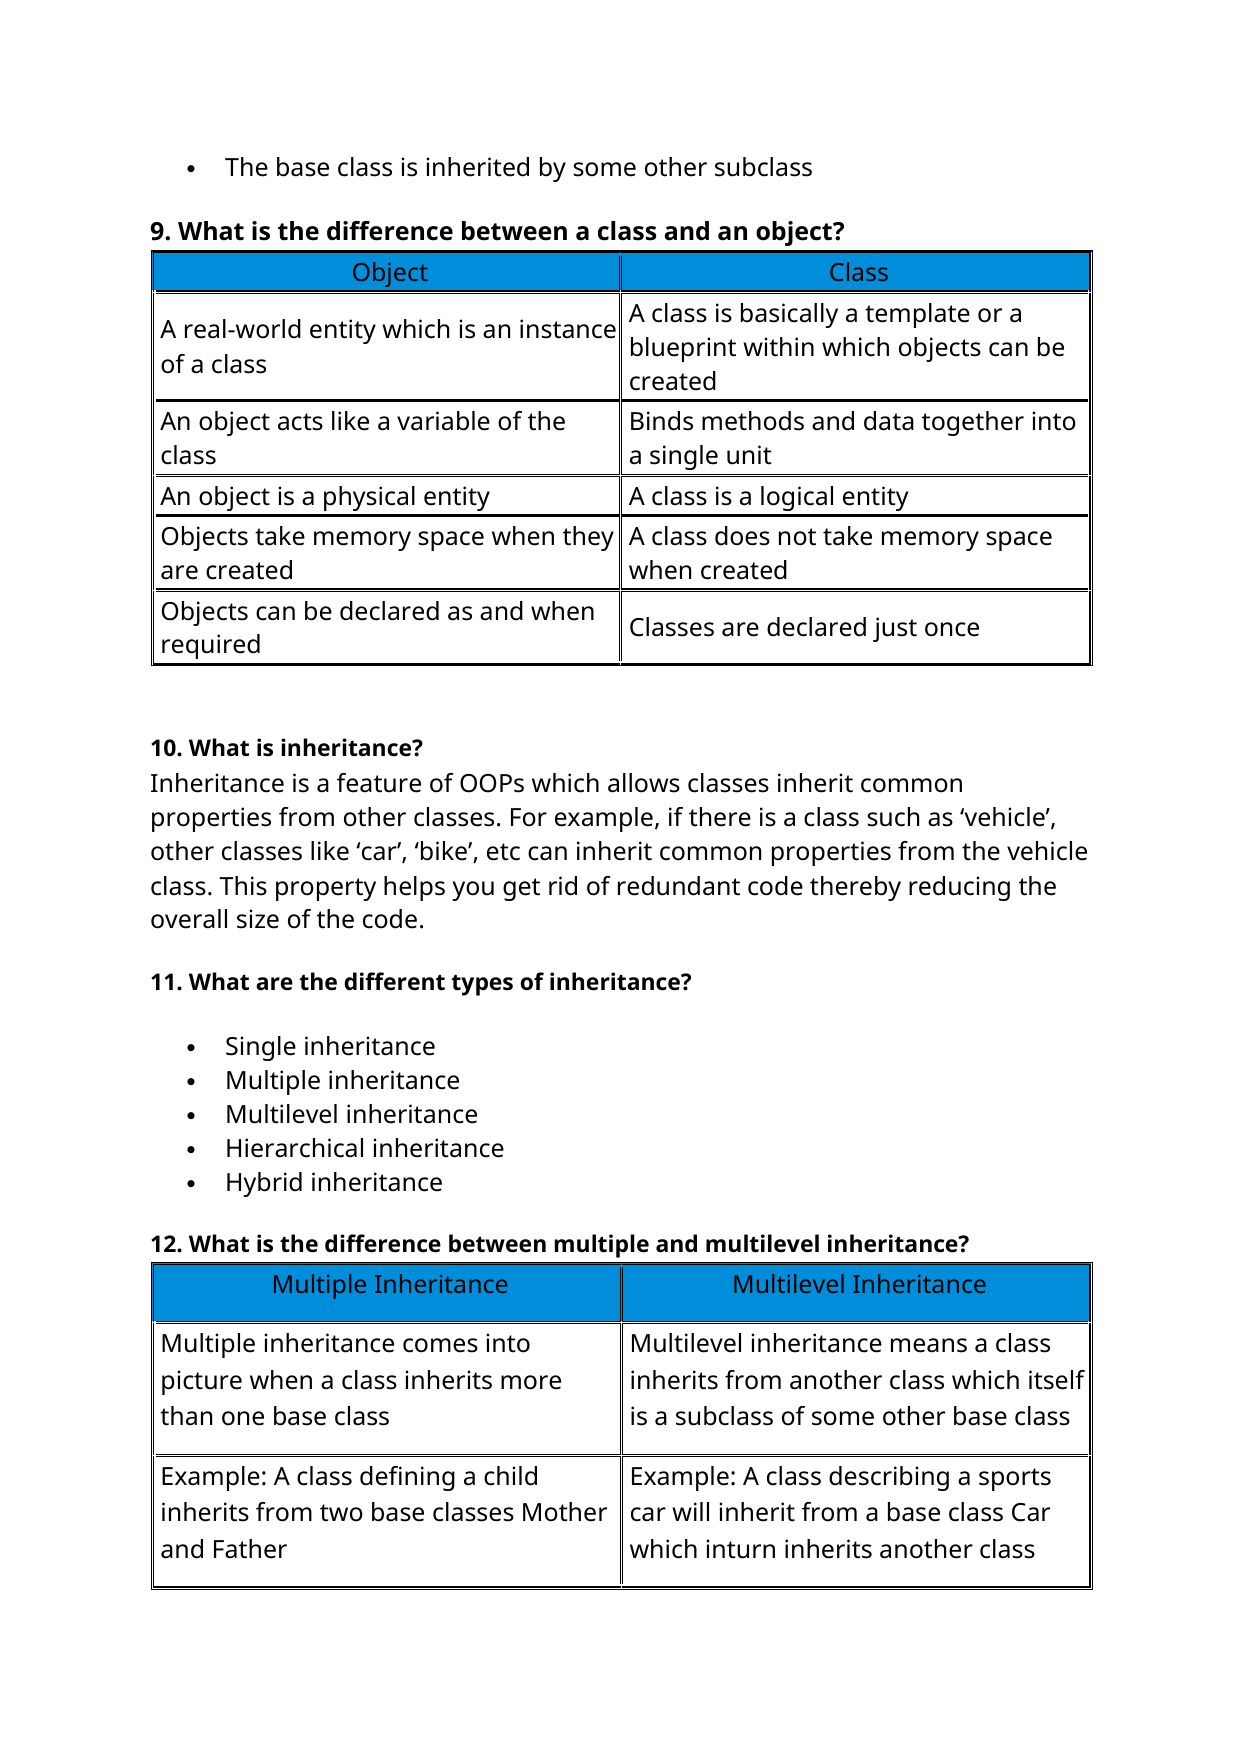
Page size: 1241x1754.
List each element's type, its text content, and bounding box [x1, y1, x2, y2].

table_header Object [154, 253, 621, 290]
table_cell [154, 1454, 622, 1586]
table_cell A real-world entity which is an instance of a class [154, 290, 619, 399]
subtitle 11. What are the different types of inheritance? [150, 965, 1090, 997]
subtitle 10. What is inheritance? [150, 732, 1090, 763]
table_cell Classes are declared just once [621, 588, 1090, 663]
table_cell A class is basically a template or a blueprint within which objects can be created [622, 290, 1090, 399]
table_cell Multiple inheritance comes into picture when a class inherits more than one base class [152, 1321, 622, 1453]
table_cell Binds methods and data together into a single unit [622, 399, 1089, 473]
table_cell A class is a logical entity [622, 474, 1090, 514]
table_cell Multilevel inheritance means a class inherits from another class which itself is a subclass of some other base class [622, 1321, 1091, 1453]
table_cell A class does not take memory space when created [622, 514, 1089, 588]
subtitle 12. What is the difference between multiple and multilevel inheritance? [150, 1228, 1090, 1259]
list Hybrid inheritance [187, 1164, 1090, 1199]
list Multilevel inheritance [187, 1096, 1090, 1131]
table_cell Objects can be declared as and when required [154, 588, 621, 663]
subtitle 9. What is the difference between a class and an object? [150, 213, 1090, 247]
table_cell Objects take memory space when they are created [154, 514, 619, 588]
table_header Class [621, 253, 1089, 290]
list Multiple inheritance [187, 1062, 1090, 1096]
table_header Multilevel Inheritance [622, 1265, 1089, 1321]
list The base class is inherited by some other subclass [187, 150, 1090, 184]
table_cell An object acts like a variable of the class [154, 399, 619, 473]
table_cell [622, 1454, 1090, 1586]
list Single inheritance [187, 1028, 1090, 1062]
list Hierarchical inheritance [187, 1131, 1090, 1164]
table_header Multiple Inheritance [154, 1265, 622, 1321]
text Inheritance is a feature of OOPs which allows classes inherit common properties from other classes. For example, if there is a class such as ‘vehicle’, other classes like ‘car’, ‘bike’, etc can inherit common properties from the vehicle class. This property helps you get rid of redundant code thereby reducing the overall size of the code. [150, 766, 1090, 936]
table_cell An object is a physical entity [154, 474, 619, 514]
